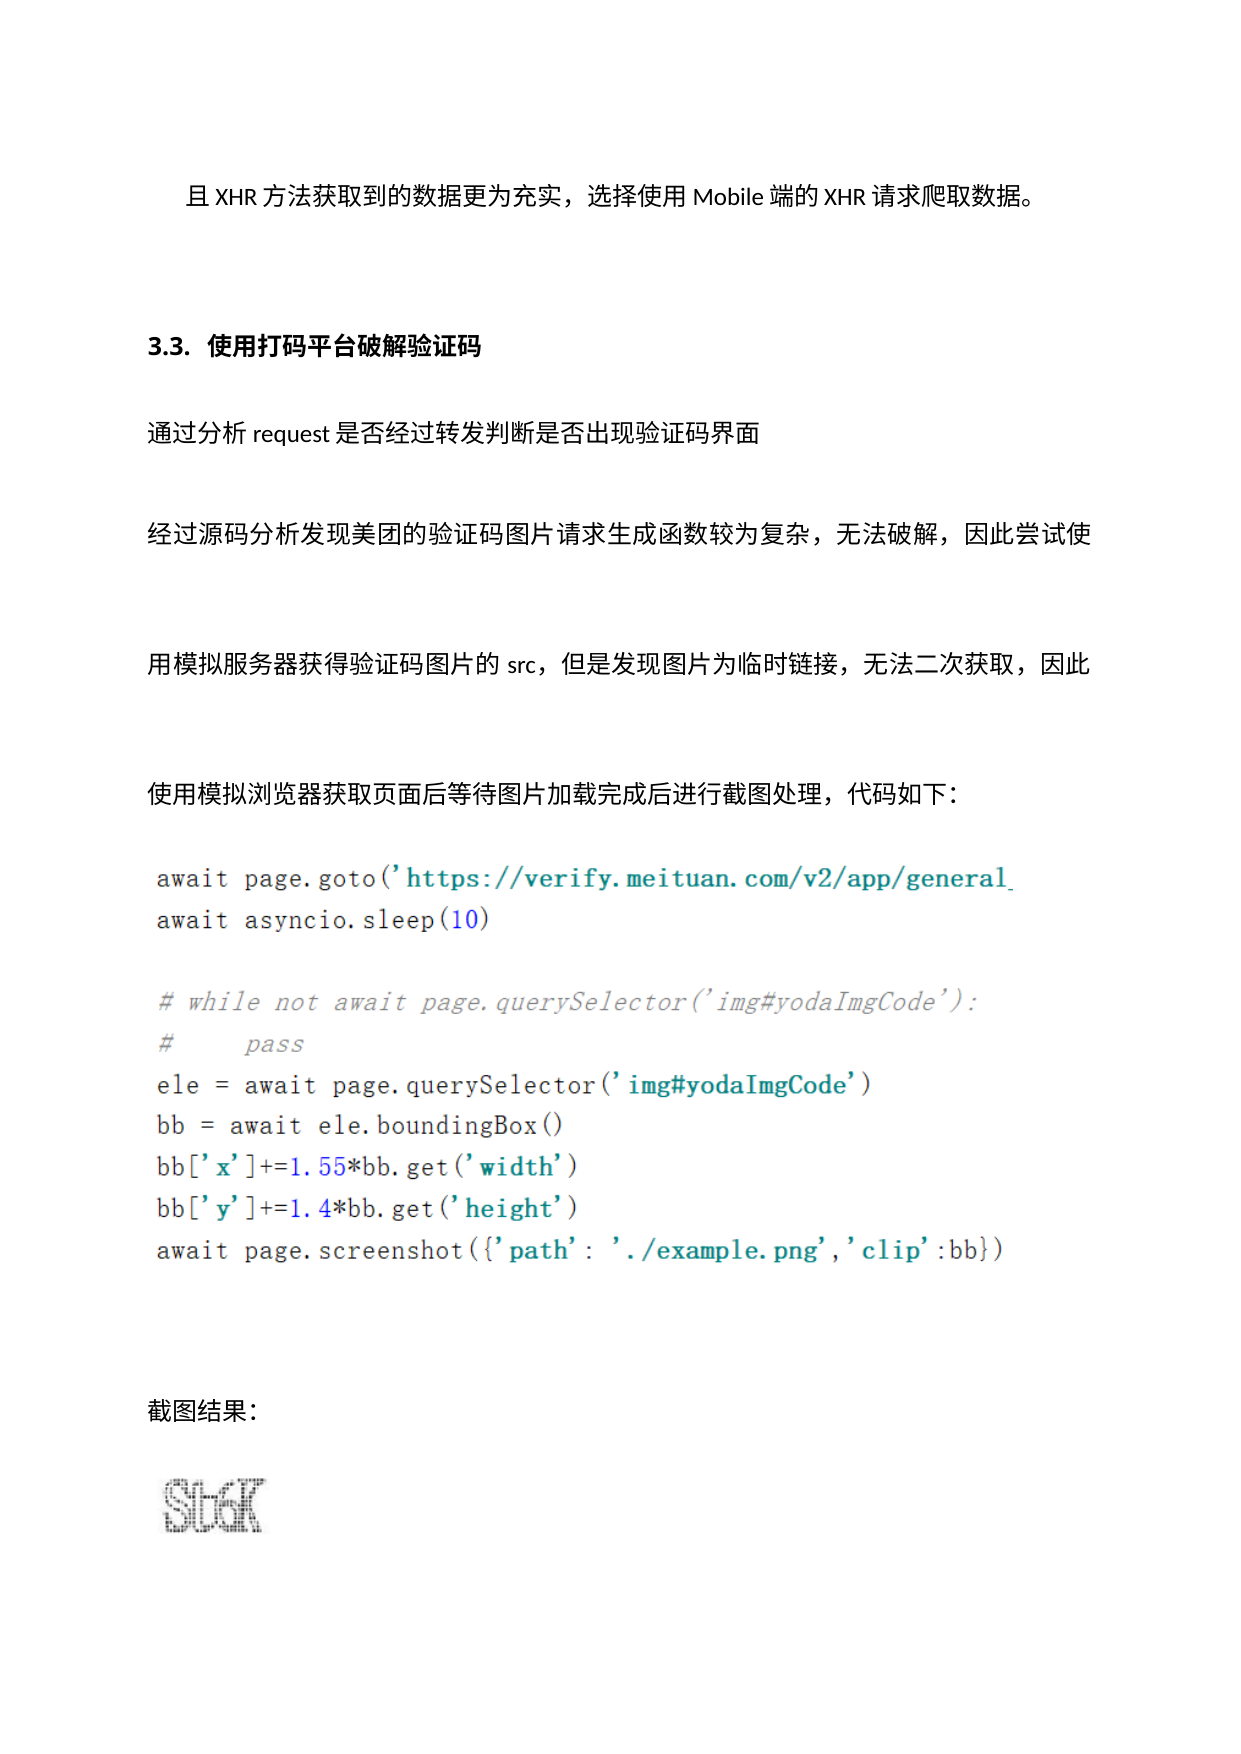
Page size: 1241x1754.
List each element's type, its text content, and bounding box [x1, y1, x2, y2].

text 经过源码分析发现美团的验证码图片请求生成函数较为复杂，无法破解，因此尝试使用模拟服务器获得验证码图片的src，但是发现图片为临时链接，无法二次获取，因此使用模拟浏览器获取页面后等待图片加载完成后进行截图处理，代码如下： [148, 500, 1092, 825]
text 通过分析request是否经过转发判断是否出现验证码界面 [148, 399, 1092, 464]
list 使用打码平台破解验证码 [148, 326, 1092, 362]
picture [147, 861, 1013, 1271]
text 截图结果： [148, 1377, 1092, 1442]
picture [147, 1478, 273, 1534]
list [148, 162, 1092, 227]
